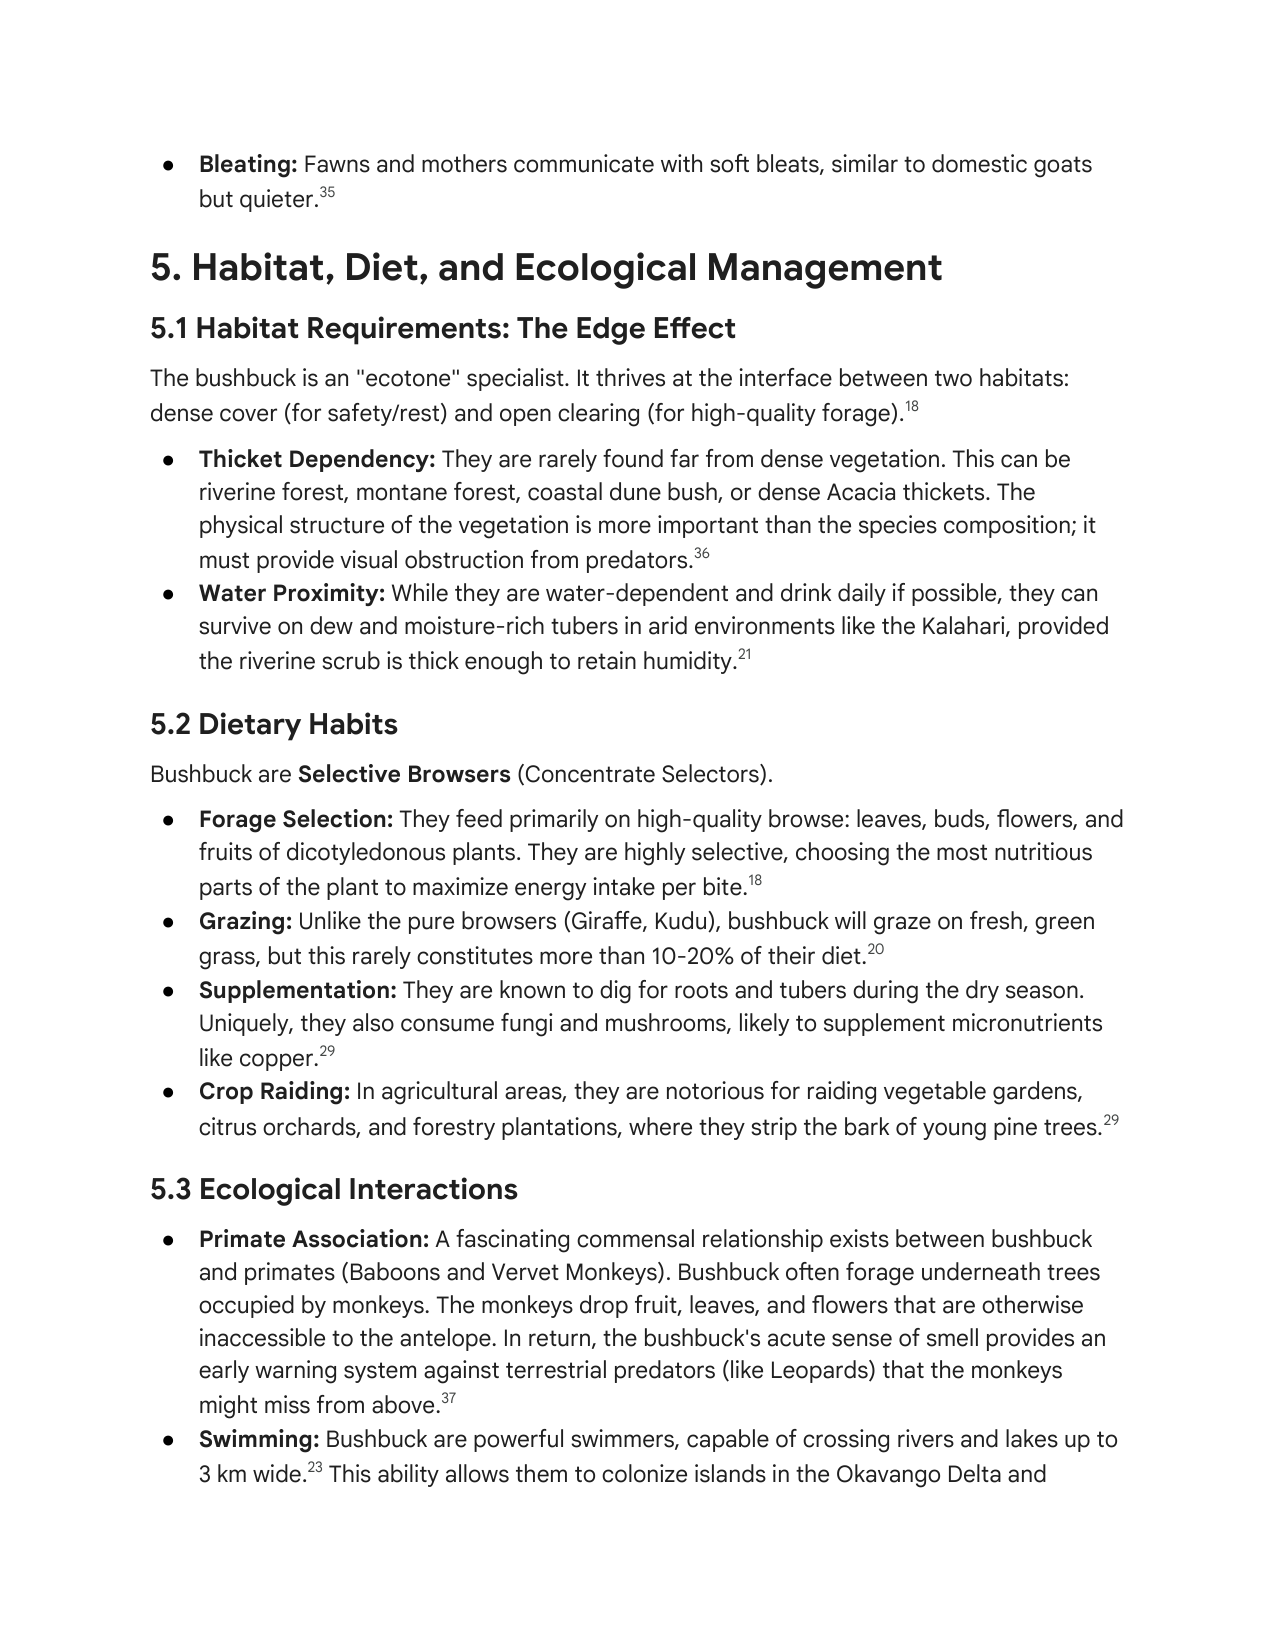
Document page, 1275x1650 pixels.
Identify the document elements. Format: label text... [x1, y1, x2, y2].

list Supplementation: They are known to dig for roots and tubers during the dry season. Uniquely, they also consume fungi and mushrooms, likely to supplement micronutrients like copper.29 [161, 976, 1125, 1073]
list Grazing: Unlike the pure browsers (Giraffe, Kudu), bushbuck will graze on fresh, green grass, but this rarely constitutes more than 10-20% of their diet.20 [161, 907, 1125, 972]
list Forage Selection: They feed primarily on high-quality browse: leaves, buds, flowers, and fruits of dicotyledonous plants. They are highly selective, choosing the most nutritious parts of the plant to maximize energy intake per bite.18 [161, 806, 1125, 903]
subtitle 5. Habitat, Diet, and Ecological Management [150, 244, 1125, 291]
list Bleating: Fawns and mothers communicate with soft bleats, similar to domestic goats but quieter.35 [161, 150, 1125, 214]
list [161, 1425, 1125, 1490]
subtitle 5.2 Dietary Habits [150, 706, 1125, 743]
text Bushbuck are Selective Browsers (Concentrate Selectors). [150, 760, 1125, 789]
text The bushbuck is an "ecotone" specialist. It thrives at the interface between two habitats: dense cover (for safety/rest) and open clearing (for high-quality forage).18 [150, 364, 1125, 428]
list Primate Association: A fascinating commensal relationship exists between bushbuck and primates (Baboons and Vervet Monkeys). Bushbuck often forage underneath trees occupied by monkeys. The monkeys drop fruit, leaves, and flowers that are otherwise inaccessible to the antelope. In return, the bushbuck's acute sense of smell provides an early warning system against terrestrial predators (like Leopards) that the monkeys might miss from above.37 [161, 1226, 1125, 1421]
subtitle 5.1 Habitat Requirements: The Edge Effect [150, 310, 1125, 346]
subtitle 5.3 Ecological Interactions [150, 1171, 1125, 1208]
list Water Proximity: While they are water-dependent and drink daily if possible, they can survive on dew and moisture-rich tubers in arid environments like the Kalahari, provided the riverine scrub is thick enough to retain humidity.21 [161, 580, 1125, 677]
list Thicket Dependency: They are rarely found far from dense vegetation. This can be riverine forest, montane forest, coastal dune bush, or dense Acacia thickets. The physical structure of the vegetation is more important than the species composition; it must provide visual obstruction from predators.36 [161, 445, 1125, 575]
list Crop Raiding: In agricultural areas, they are notorious for raiding vegetable gardens, citrus orchards, and forestry plantations, where they strip the bark of young pine trees.29 [161, 1078, 1125, 1142]
